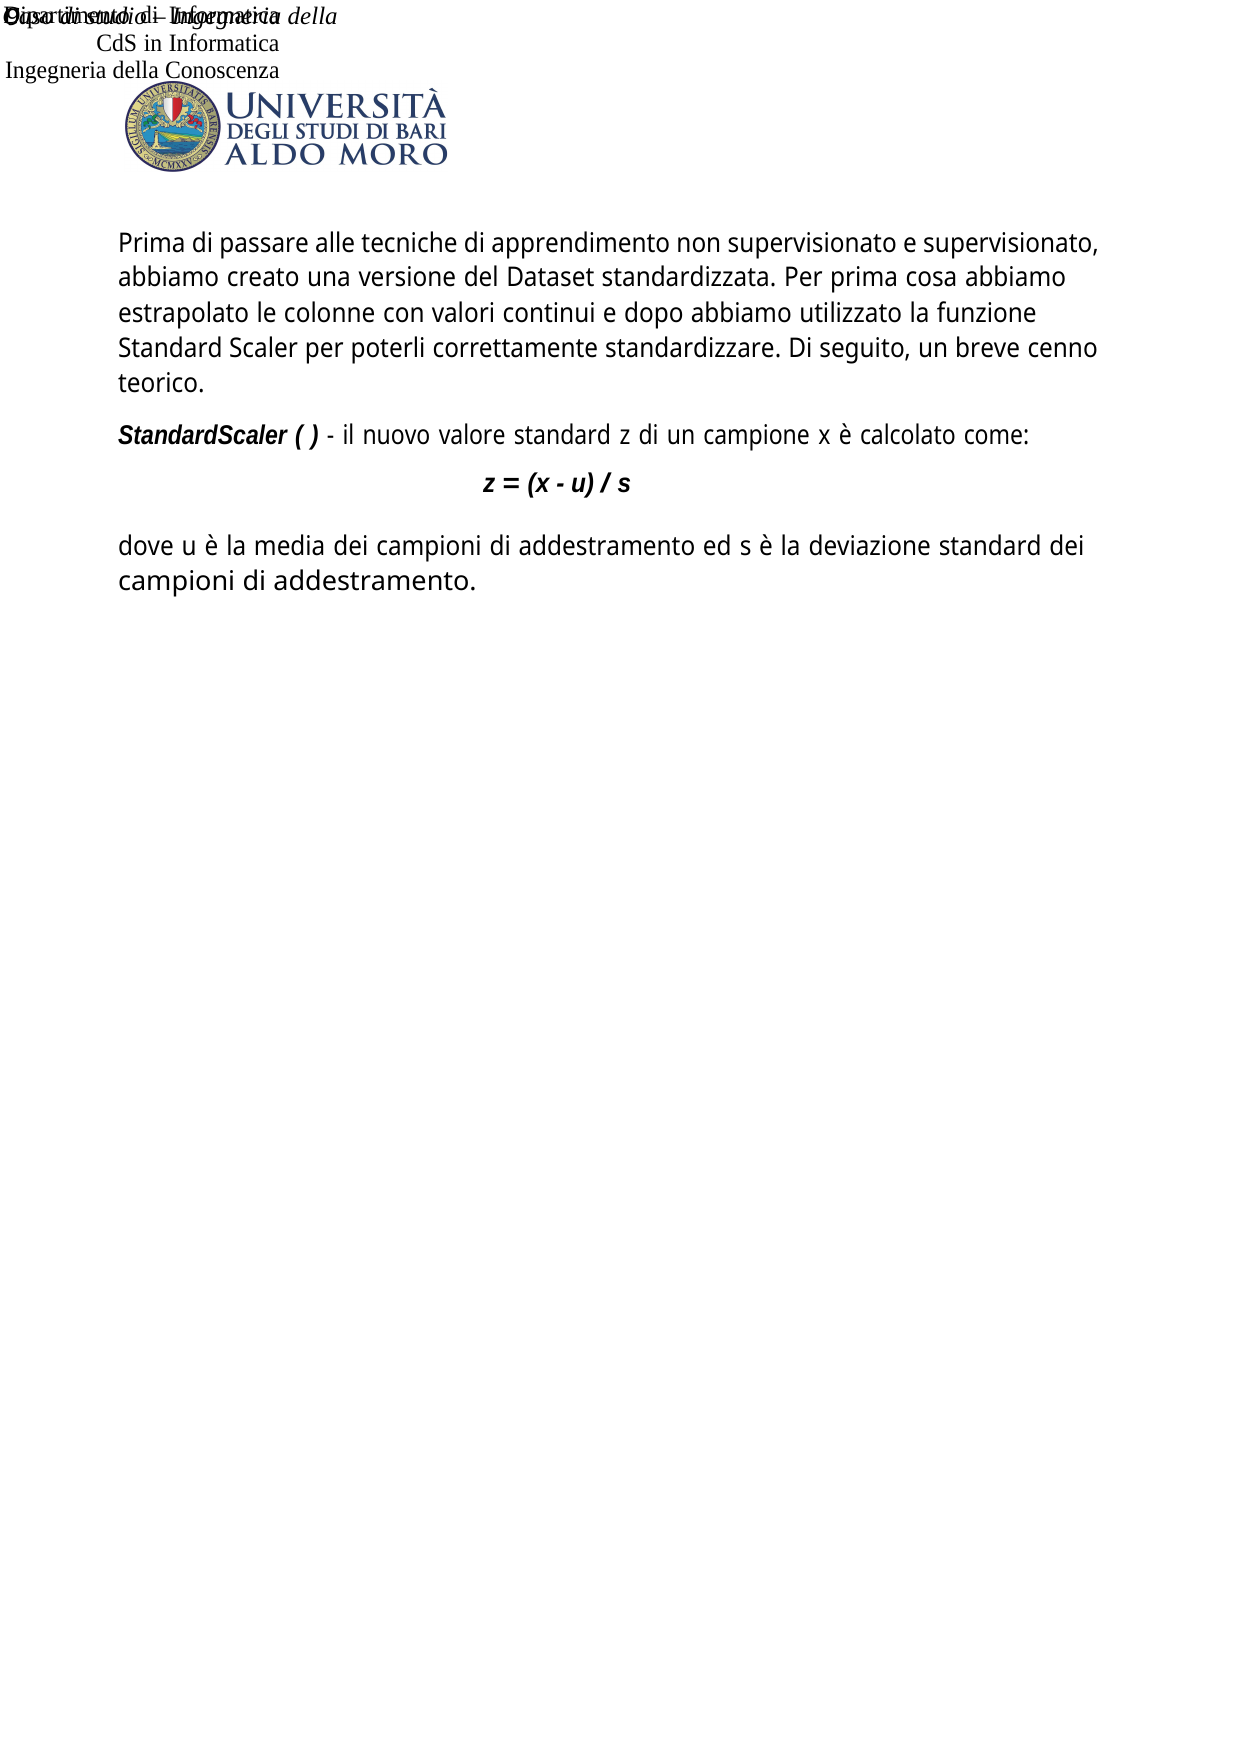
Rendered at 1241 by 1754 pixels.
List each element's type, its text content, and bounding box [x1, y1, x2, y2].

text dove u è la media dei campioni di addestramento ed s è la deviazione standard dei campioni di addestramento. [118, 528, 1119, 598]
text StandardScaler ( ) - il nuovo valore standard z di un campione x è calcolato come: [118, 416, 1196, 453]
picture [124, 80, 448, 172]
text Prima di passare alle tecniche di apprendimento non supervisionato e supervisionato, abbiamo creato una versione del Dataset standardizzata. Per prima cosa abbiamo estrapolato le colonne con valori continui e dopo abbiamo utilizzato la funzione Standard Scaler per poterli correttamente standardizzare. Di seguito, un breve cenno teorico. [118, 225, 1119, 400]
subtitle z = (x - u) / s [193, 467, 923, 499]
